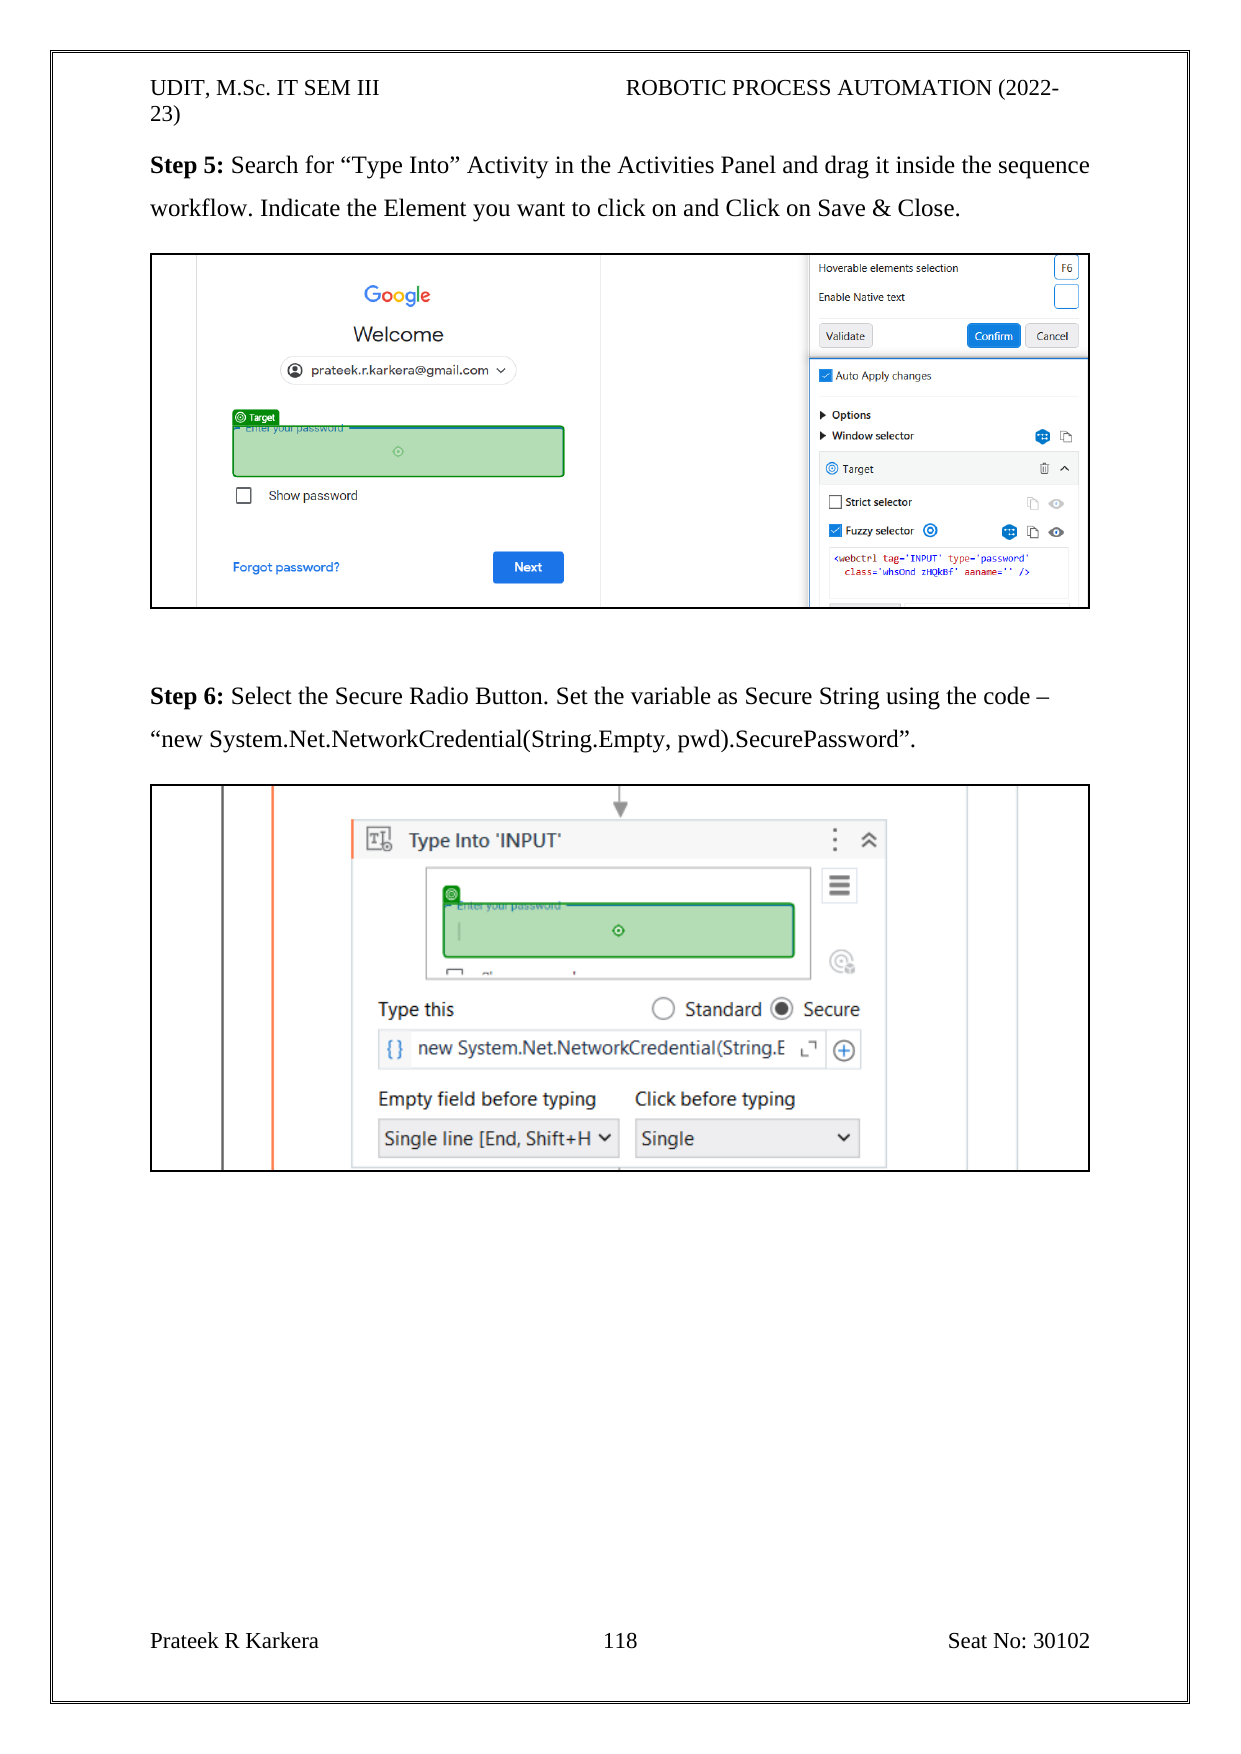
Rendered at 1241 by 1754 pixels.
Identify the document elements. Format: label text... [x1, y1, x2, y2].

text Step 5: Search for “Type Into” Activity in the Activities Panel and drag it inside the sequence workflow. Indicate the Element you want to click on and Click on Save & Close. [150, 150, 1090, 222]
picture [152, 786, 1088, 1170]
text Step 6: Select the Secure Radio Button. Set the variable as Secure String using the code – “new System.Net.NetworkCredential(String.Empty, pwd).SecurePassword”. [150, 681, 1090, 753]
picture [152, 255, 1088, 607]
